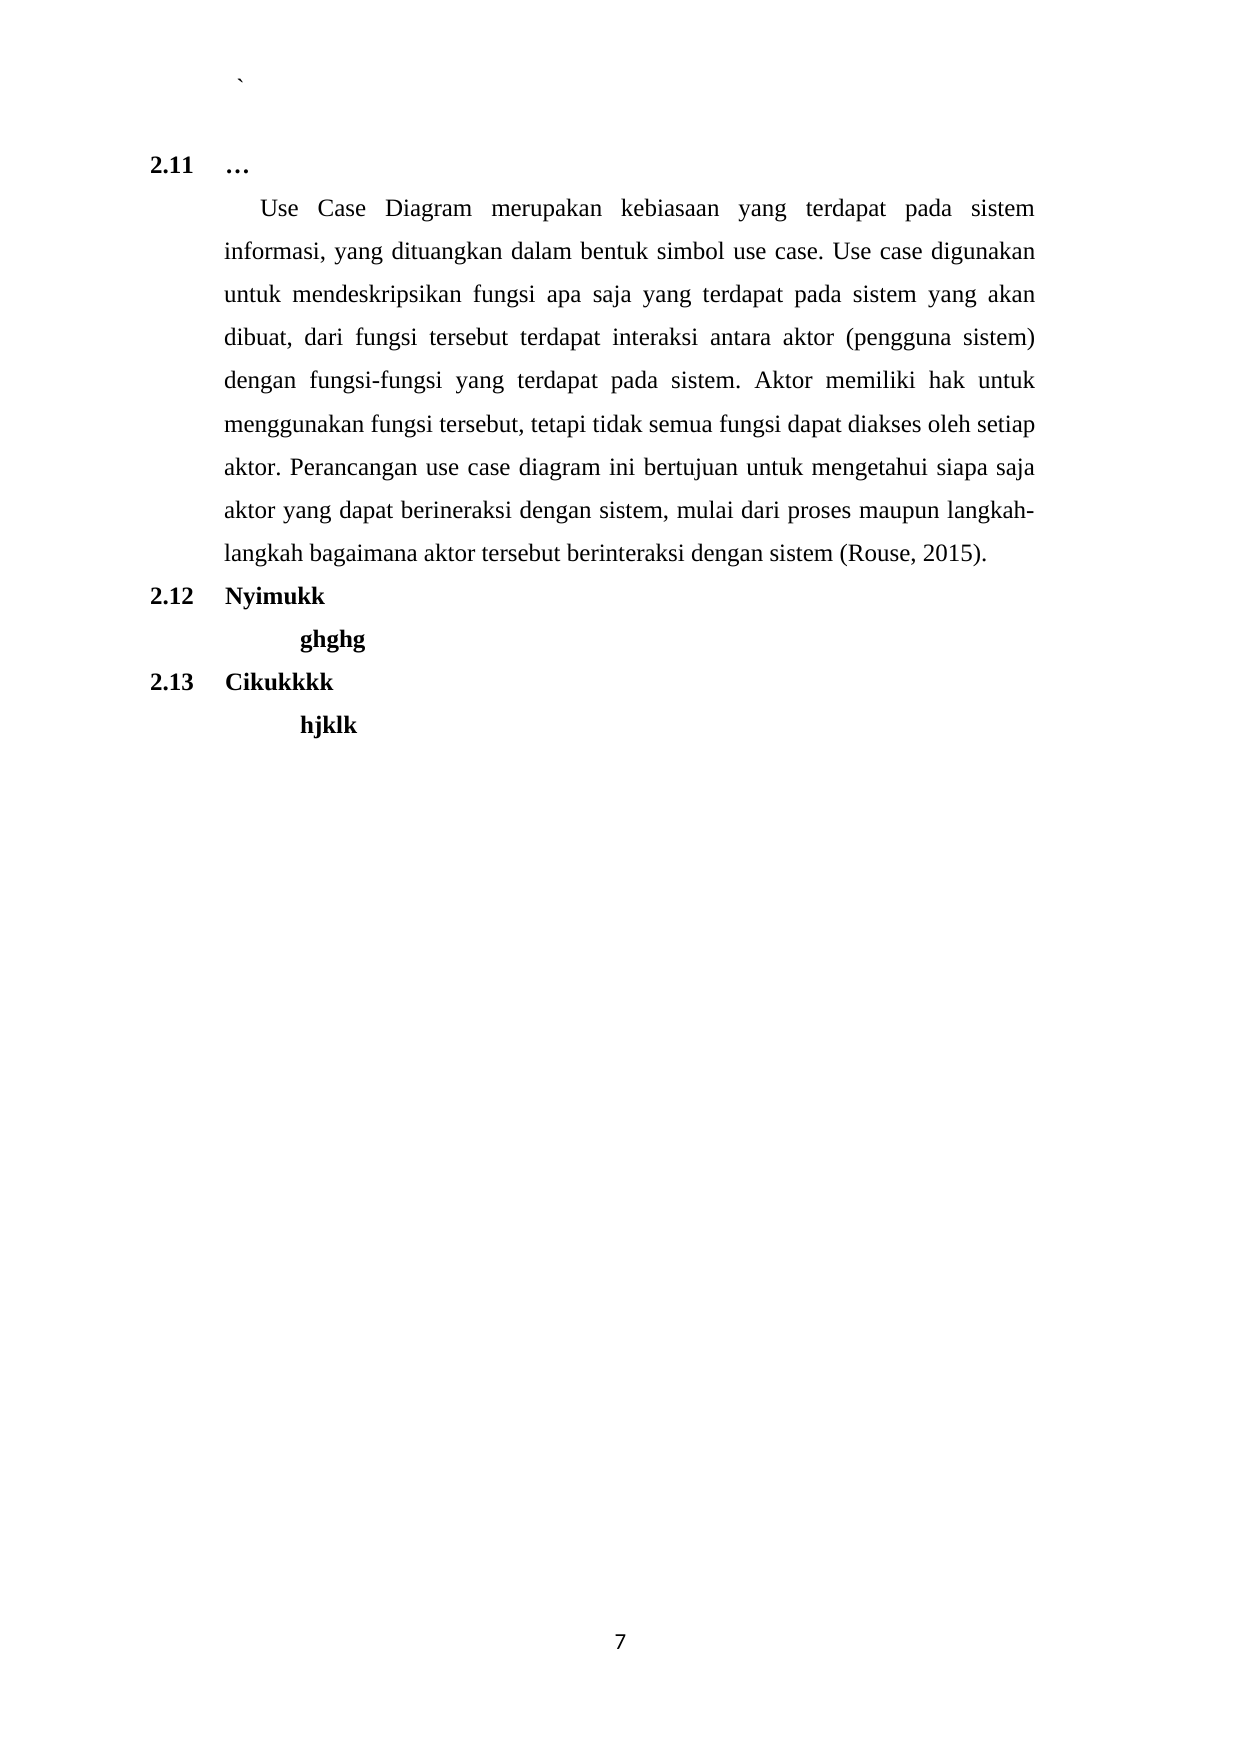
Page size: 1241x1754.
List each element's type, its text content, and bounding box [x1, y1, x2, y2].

list … [150, 150, 1090, 179]
list Nyimukk [150, 581, 1090, 610]
list hjklk [300, 711, 1090, 739]
list Use Case Diagram merupakan kebiasaan yang terdapat pada sistem informasi, yang dituangkan dalam bentuk simbol use case. Use case digunakan untuk mendeskripsikan fungsi apa saja yang terdapat pada sistem yang akan dibuat, dari fungsi tersebut terdapat interaksi antara aktor (pengguna sistem) dengan fungsi-fungsi yang terdapat pada sistem. Aktor memiliki hak untuk menggunakan fungsi tersebut, tetapi tidak semua fungsi dapat diakses oleh setiap aktor. Perancangan use case diagram ini bertujuan untuk mengetahui siapa saja aktor yang dapat berineraksi dengan sistem, mulai dari proses maupun langkah-langkah bagaimana aktor tersebut berinteraksi dengan sistem (Rouse, 2015). [224, 193, 1036, 567]
list ghghg [300, 624, 1090, 653]
list Cikukkkk [150, 667, 1090, 696]
